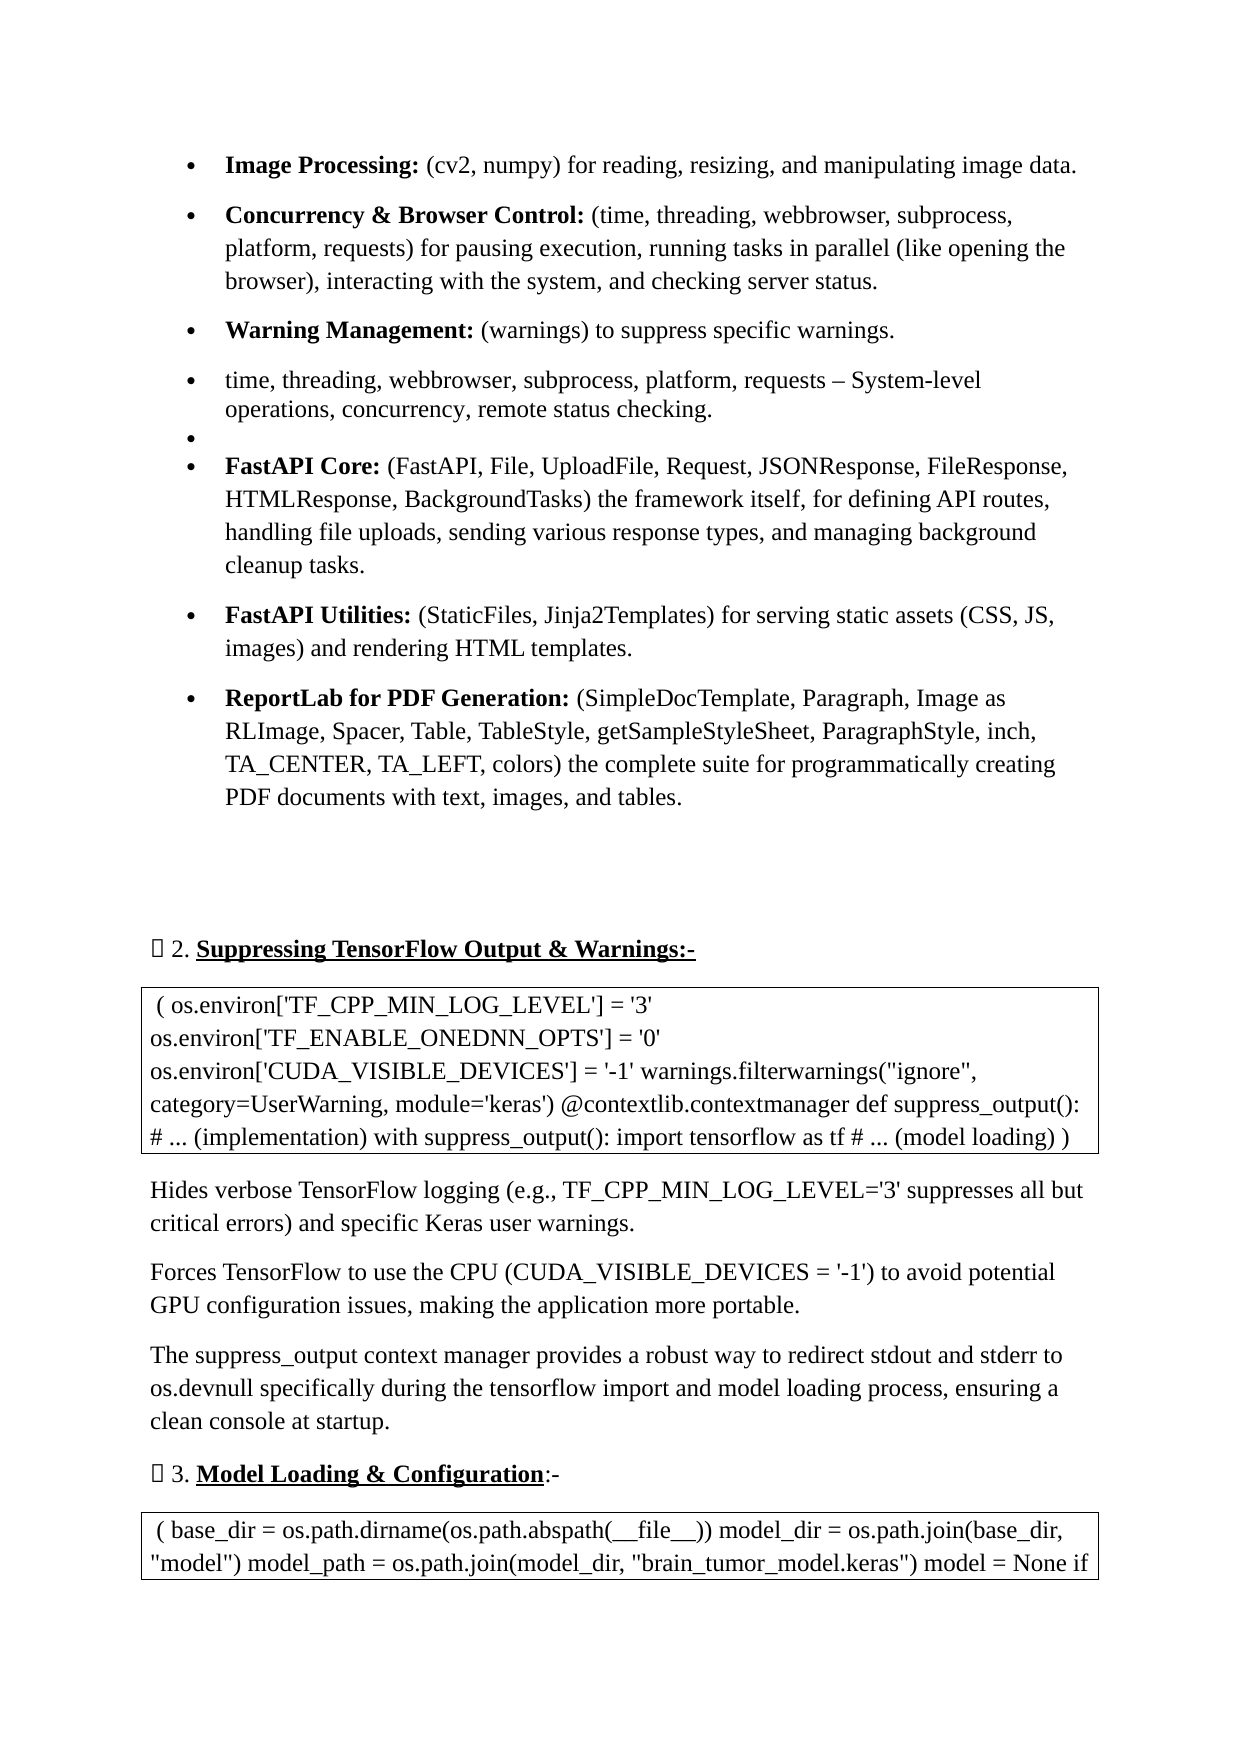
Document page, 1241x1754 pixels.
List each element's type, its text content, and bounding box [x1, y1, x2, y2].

list Warning Management: (warnings) to suppress specific warnings. [187, 315, 1090, 344]
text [142, 1513, 1098, 1579]
text 🧠 3. Model Loading & Configuration:- [150, 1456, 1090, 1490]
text Hides verbose TensorFlow logging (e.g., TF_CPP_MIN_LOG_LEVEL='3' suppresses all but critical errors) and specific Keras user warnings. [150, 1175, 1090, 1237]
text ( os.environ['TF_CPP_MIN_LOG_LEVEL'] = '3' os.environ['TF_ENABLE_ONEDNN_OPTS'] = '0' os.environ['CUDA_VISIBLE_DEVICES'] = '-1' warnings.filterwarnings("ignore", category=UserWarning, module='keras') @contextlib.contextmanager def suppress_output(): # ... (implementation) with suppress_output(): import tensorflow as tf # ... (model loading) ) [142, 988, 1098, 1153]
list Image Processing: (cv2, numpy) for reading, resizing, and manipulating image data. [187, 150, 1090, 179]
list time, threading, webbrowser, subprocess, platform, requests – System-level operations, concurrency, remote status checking. [187, 365, 1090, 423]
text The suppress_output context manager provides a robust way to redirect stdout and stderr to os.devnull specifically during the tensorflow import and model loading process, ensuring a clean console at startup. [150, 1340, 1090, 1435]
text Forces TensorFlow to use the CPU (CUDA_VISIBLE_DEVICES = '-1') to avoid potential GPU configuration issues, making the application more portable. [150, 1257, 1090, 1319]
list FastAPI Utilities: (StaticFiles, Jinja2Templates) for serving static assets (CSS, JS, images) and rendering HTML templates. [187, 600, 1090, 662]
list FastAPI Core: (FastAPI, File, UploadFile, Request, JSONResponse, FileResponse, HTMLResponse, BackgroundTasks) the framework itself, for defining API routes, handling file uploads, sending various response types, and managing background cleanup tasks. [187, 451, 1090, 579]
text 🧹 2. Suppressing TensorFlow Output & Warnings:- [150, 931, 1090, 965]
list Concurrency & Browser Control: (time, threading, webbrowser, subprocess, platform, requests) for pausing execution, running tasks in parallel (like opening the browser), interacting with the system, and checking server status. [187, 200, 1090, 294]
list ReportLab for PDF Generation: (SimpleDocTemplate, Paragraph, Image as RLImage, Spacer, Table, TableStyle, getSampleStyleSheet, ParagraphStyle, inch, TA_CENTER, TA_LEFT, colors) the complete suite for programmatically creating PDF documents with text, images, and tables. [187, 683, 1090, 811]
